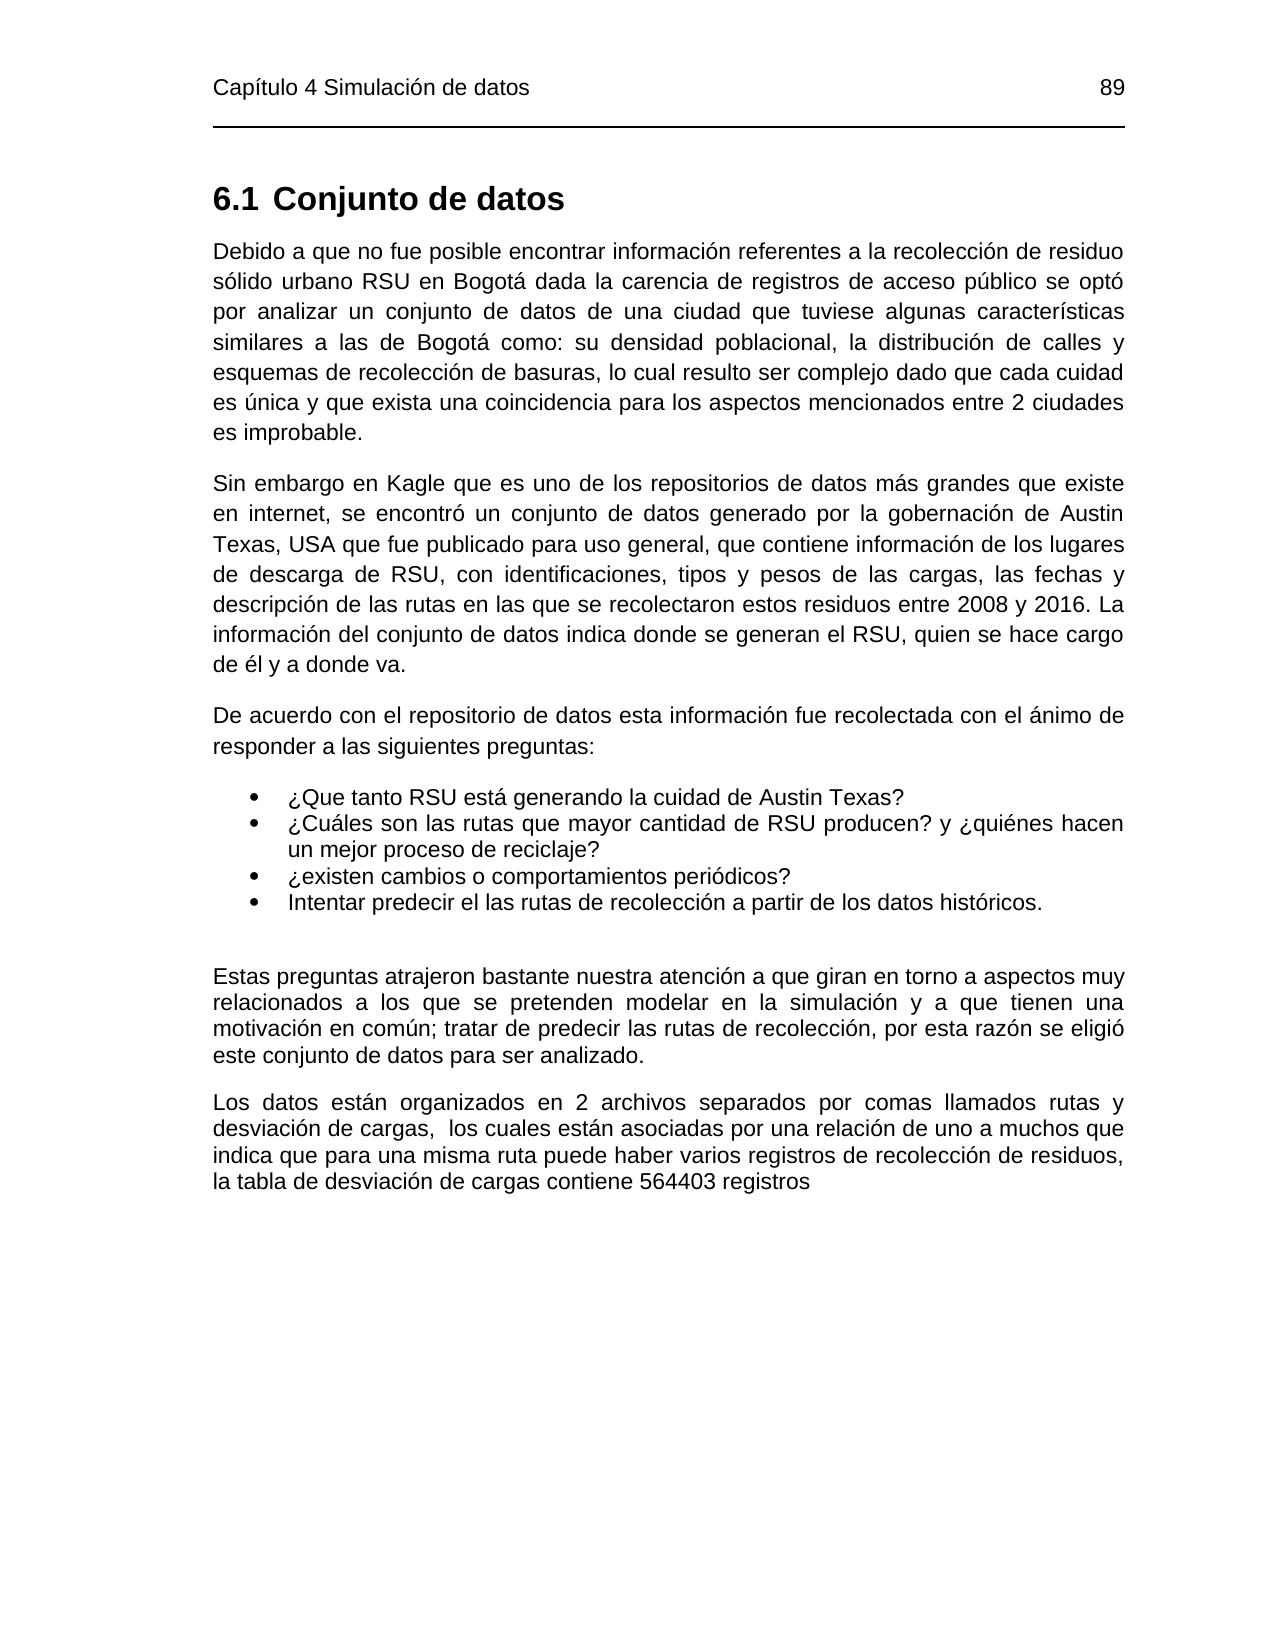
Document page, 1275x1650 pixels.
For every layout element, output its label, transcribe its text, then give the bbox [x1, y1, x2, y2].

text Estas preguntas atrajeron bastante nuestra atención a que giran en torno a aspectos muy relacionados a los que se pretenden modelar en la simulación y a que tienen una motivación en común; tratar de predecir las rutas de recolección, por esta razón se eligió este conjunto de datos para ser analizado. [213, 963, 1125, 1068]
list ¿Cuáles son las rutas que mayor cantidad de RSU producen? y ¿quiénes hacen un mejor proceso de reciclaje? [250, 810, 1125, 863]
text De acuerdo con el repositorio de datos esta información fue recolectada con el ánimo de responder a las siguientes preguntas: [213, 702, 1125, 759]
list ¿Que tanto RSU está generando la cuidad de Austin Texas? [250, 784, 1125, 810]
subtitle Conjunto de datos [213, 178, 1125, 217]
text Los datos están organizados en 2 archivos separados por comas llamados rutas y desviación de cargas, los cuales están asociadas por una relación de uno a muchos que indica que para una misma ruta puede haber varios registros de recolección de residuos, la tabla de desviación de cargas contiene 564403 registros [213, 1089, 1125, 1194]
text Debido a que no fue posible encontrar información referentes a la recolección de residuo sólido urbano RSU en Bogotá dada la carencia de registros de acceso público se optó por analizar un conjunto de datos de una ciudad que tuviese algunas características similares a las de Bogotá como: su densidad poblacional, la distribución de calles y esquemas de recolección de basuras, lo cual resulto ser complejo dado que cada cuidad es única y que exista una coincidencia para los aspectos mencionados entre 2 ciudades es improbable. [213, 238, 1125, 445]
list Intentar predecir el las rutas de recolección a partir de los datos históricos. [250, 889, 1125, 915]
list ¿existen cambios o comportamientos periódicos? [250, 863, 1125, 889]
text Sin embargo en Kagle que es uno de los repositorios de datos más grandes que existe en internet, se encontró un conjunto de datos generado por la gobernación de Austin Texas, USA que fue publicado para uso general, que contiene información de los lugares de descarga de RSU, con identificaciones, tipos y pesos de las cargas, las fechas y descripción de las rutas en las que se recolectaron estos residuos entre 2008 y 2016. La información del conjunto de datos indica donde se generan el RSU, quien se hace cargo de él y a donde va. [213, 470, 1125, 678]
